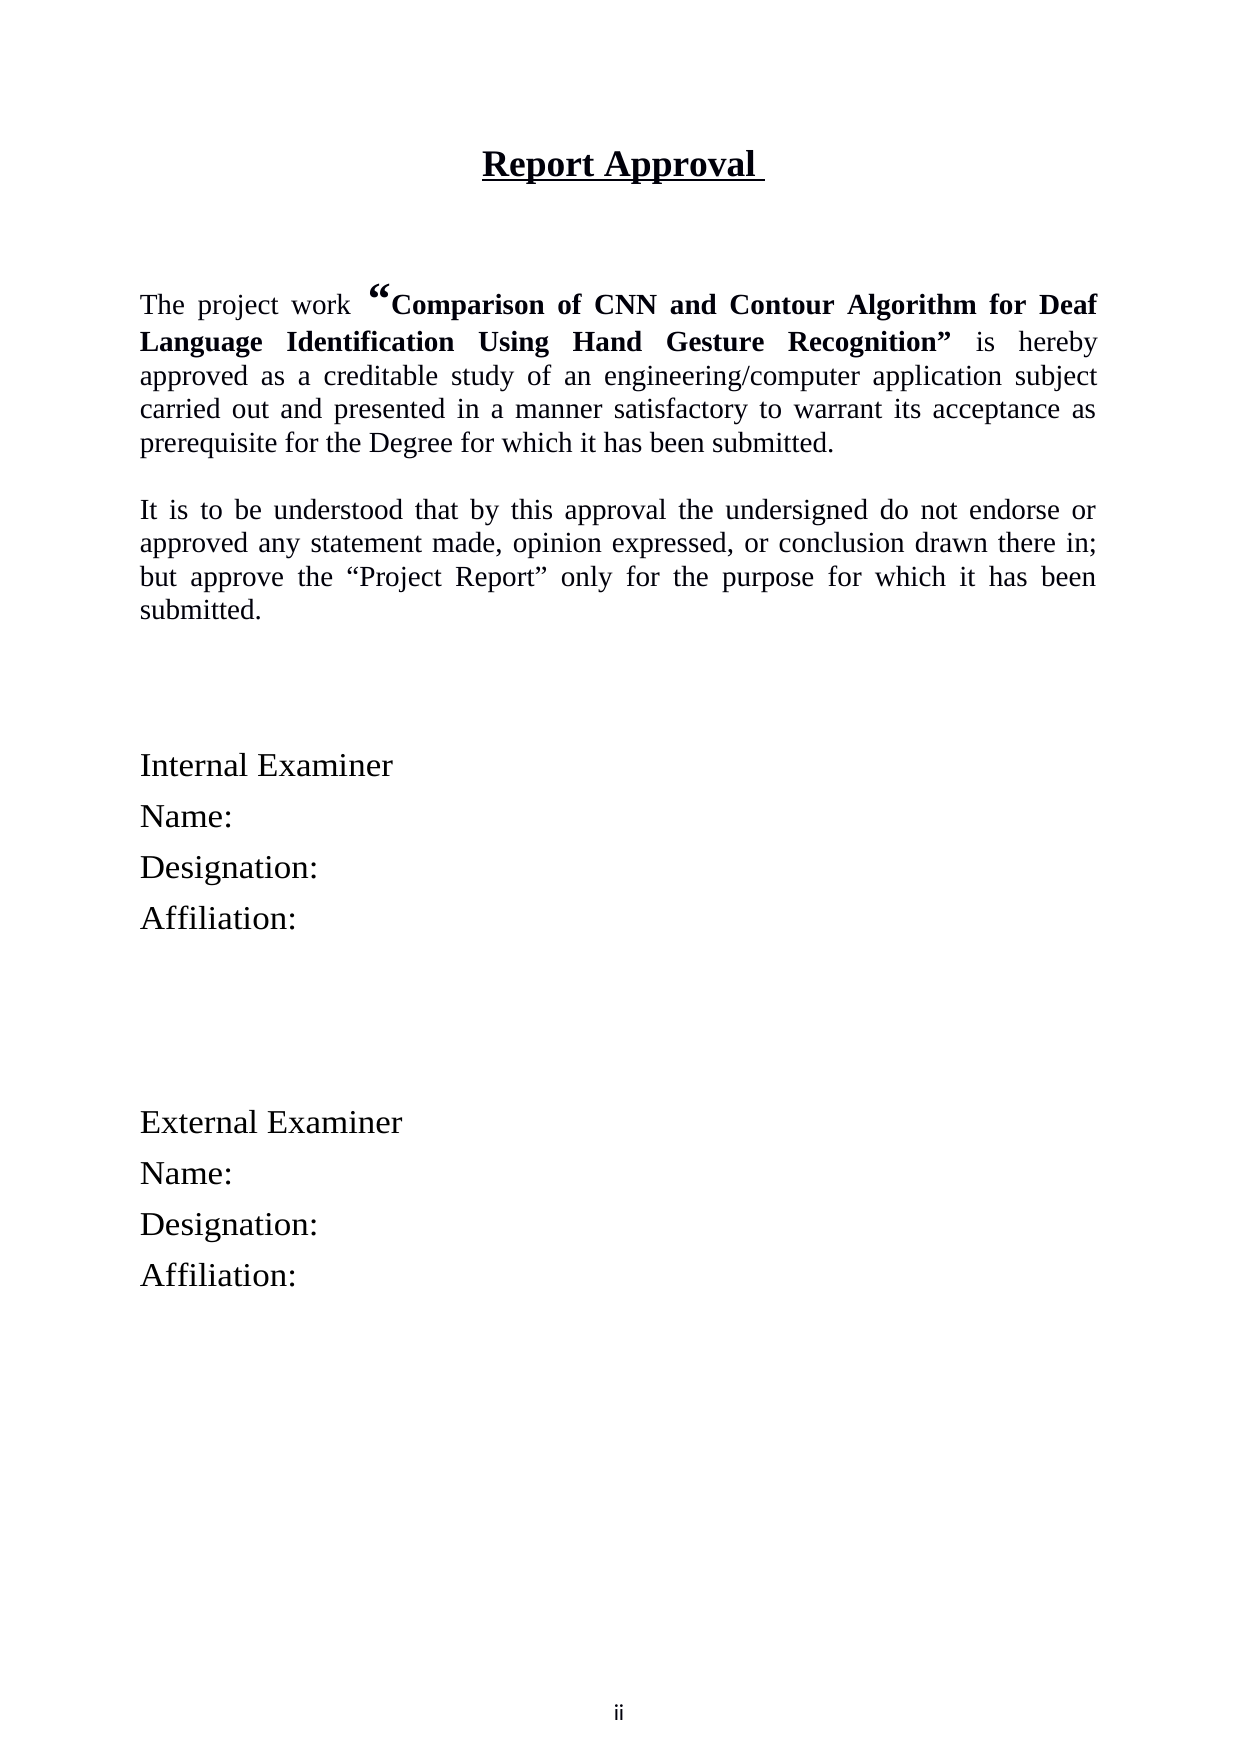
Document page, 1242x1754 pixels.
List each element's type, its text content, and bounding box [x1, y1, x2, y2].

list Affiliation: [139, 898, 1098, 936]
text The project work “Comparison of CNN and Contour Algorithm for Deaf Language Identification Using Hand Gesture Recognition” is hereby approved as a creditable study of an engineering/computer application subject carried out and presented in a manner satisfactory to warrant its acceptance as prerequisite for the Degree for which it has been submitted. [139, 271, 1098, 458]
list Affiliation: [139, 1255, 1098, 1293]
text It is to be understood that by this approval the undersigned do not endorse or approved any statement made, opinion expressed, or conclusion drawn there in; but approve the “Project Report” only for the purpose for which it has been submitted. [139, 492, 1098, 626]
list Designation: [139, 847, 1098, 885]
list Name: [139, 796, 1098, 834]
list Designation: [139, 1204, 1098, 1242]
text Report Approval [139, 142, 1098, 185]
list Name: [139, 1153, 1098, 1191]
list Internal Examiner [139, 745, 1098, 783]
list External Examiner [139, 1102, 1098, 1140]
